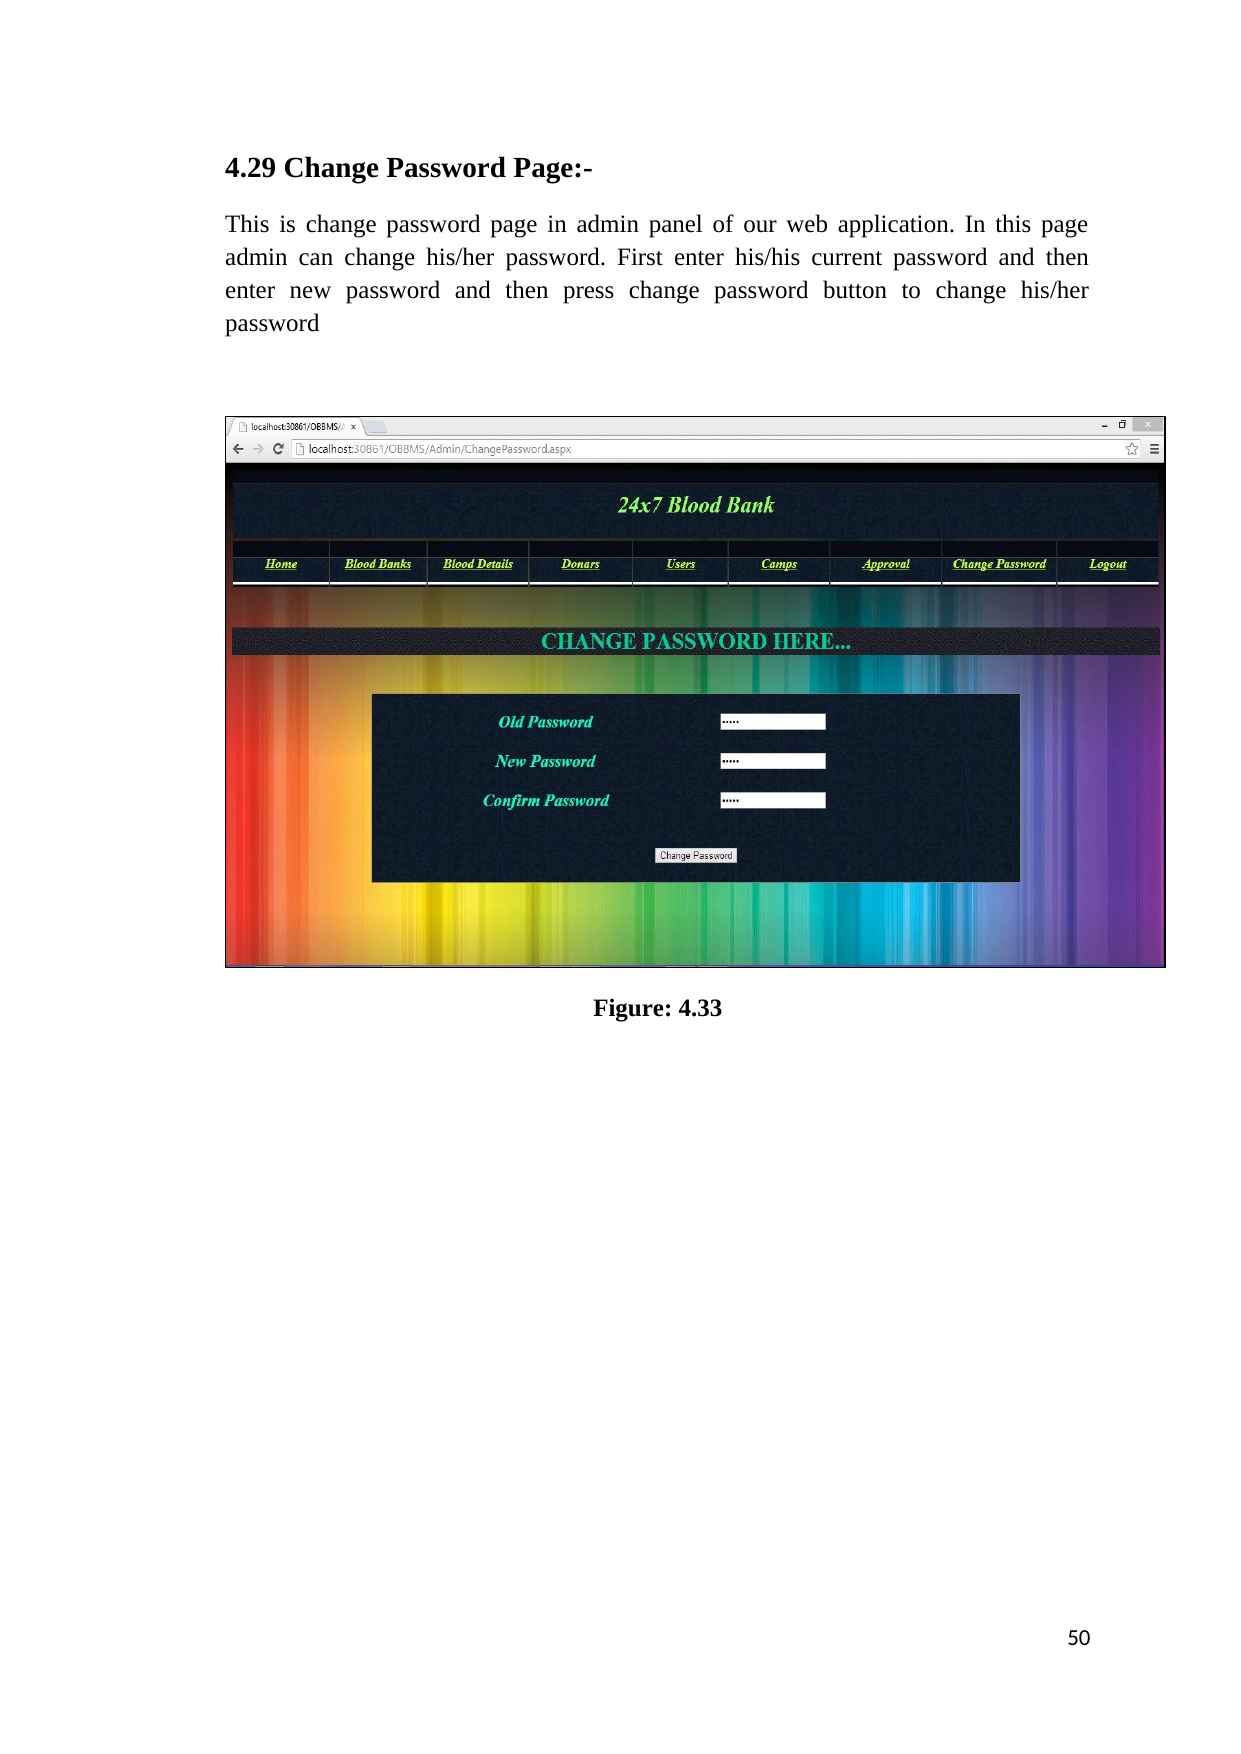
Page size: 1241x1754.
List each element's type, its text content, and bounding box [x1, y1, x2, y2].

text 4.29 Change Password Page:- [150, 150, 1090, 183]
text Figure: 4.33 [225, 993, 1090, 1021]
text This is change password page in admin panel of our web application. In this page admin can change his/her password. First enter his/his current password and then enter new password and then press change password button to change his/her password [225, 209, 1090, 337]
picture [226, 417, 1164, 967]
